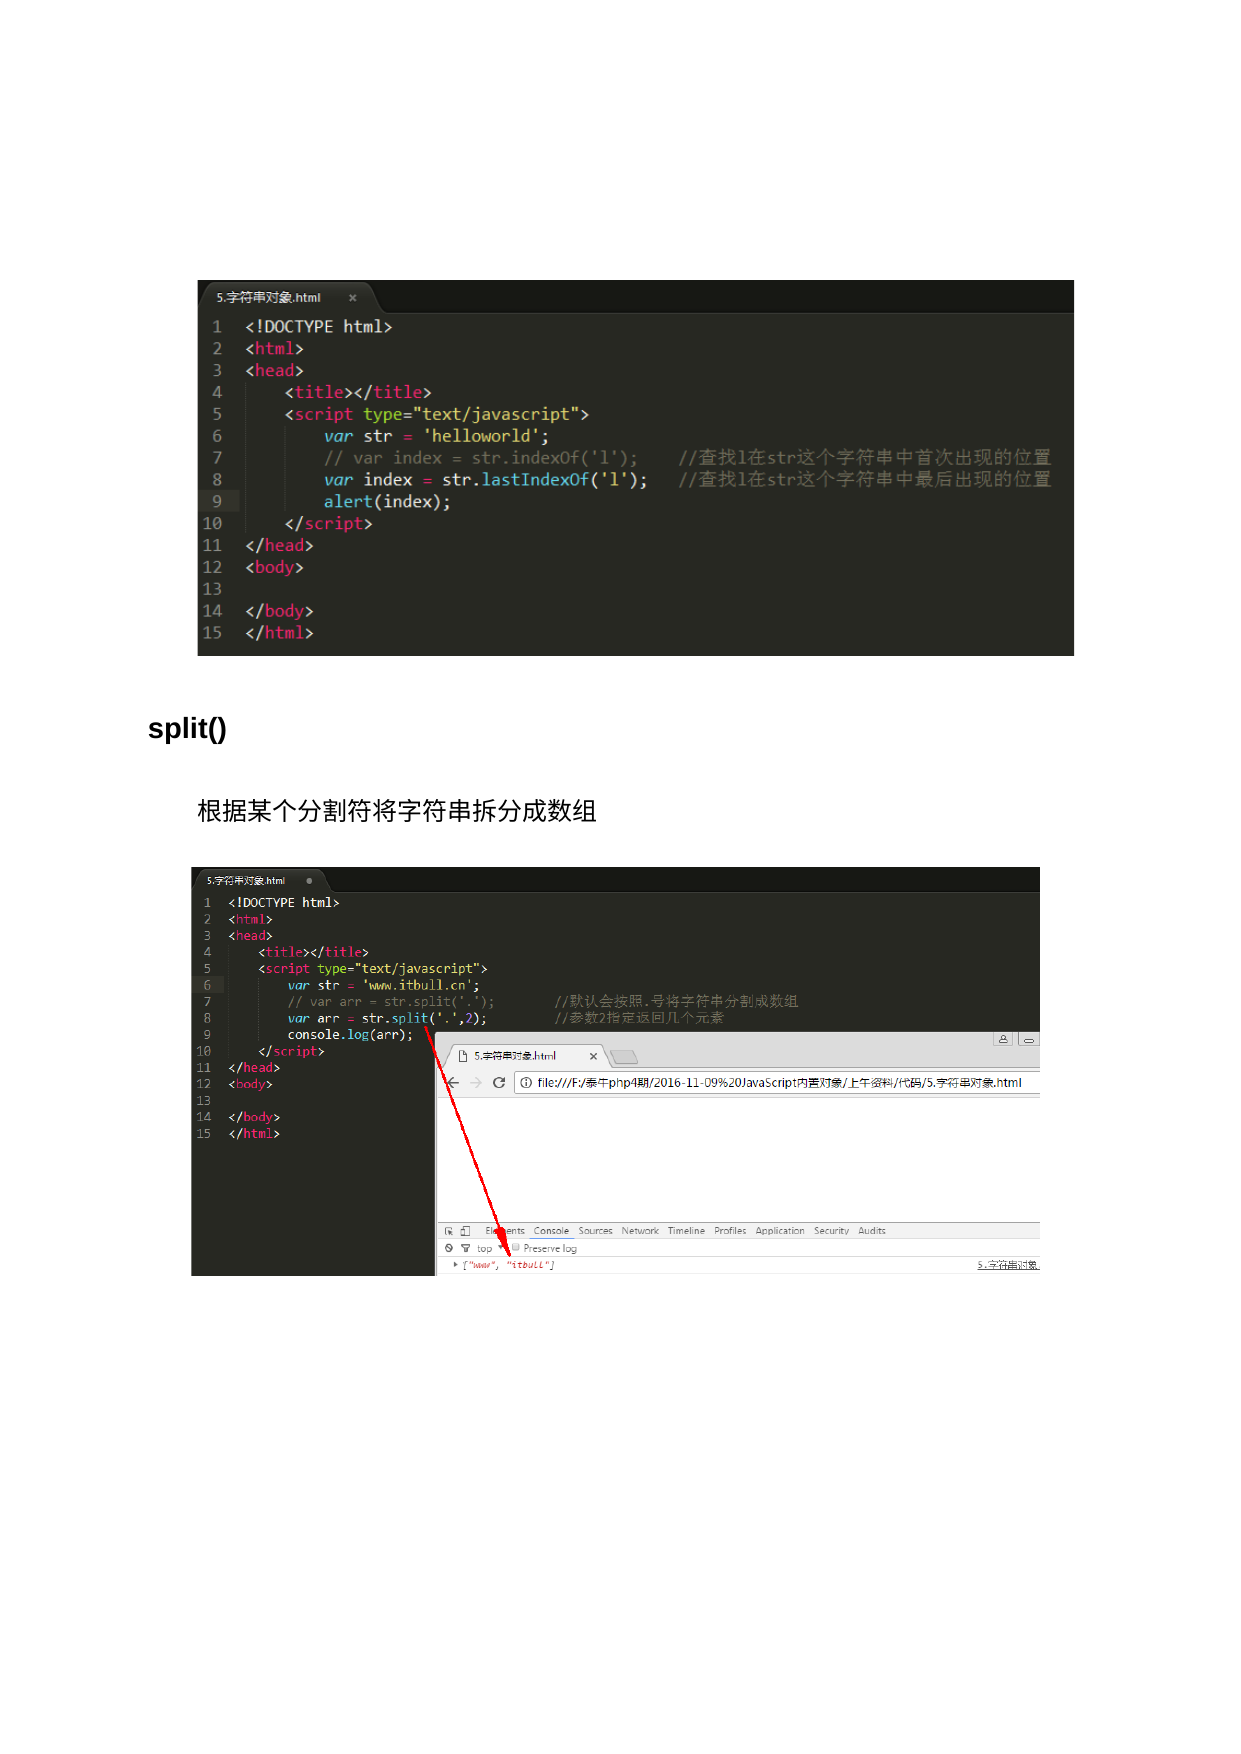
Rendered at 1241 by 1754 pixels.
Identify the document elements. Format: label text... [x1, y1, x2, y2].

picture [197, 280, 1075, 656]
text 根据某个分割符将字符串拆分成数组 [148, 777, 1092, 842]
picture [191, 867, 1040, 1276]
